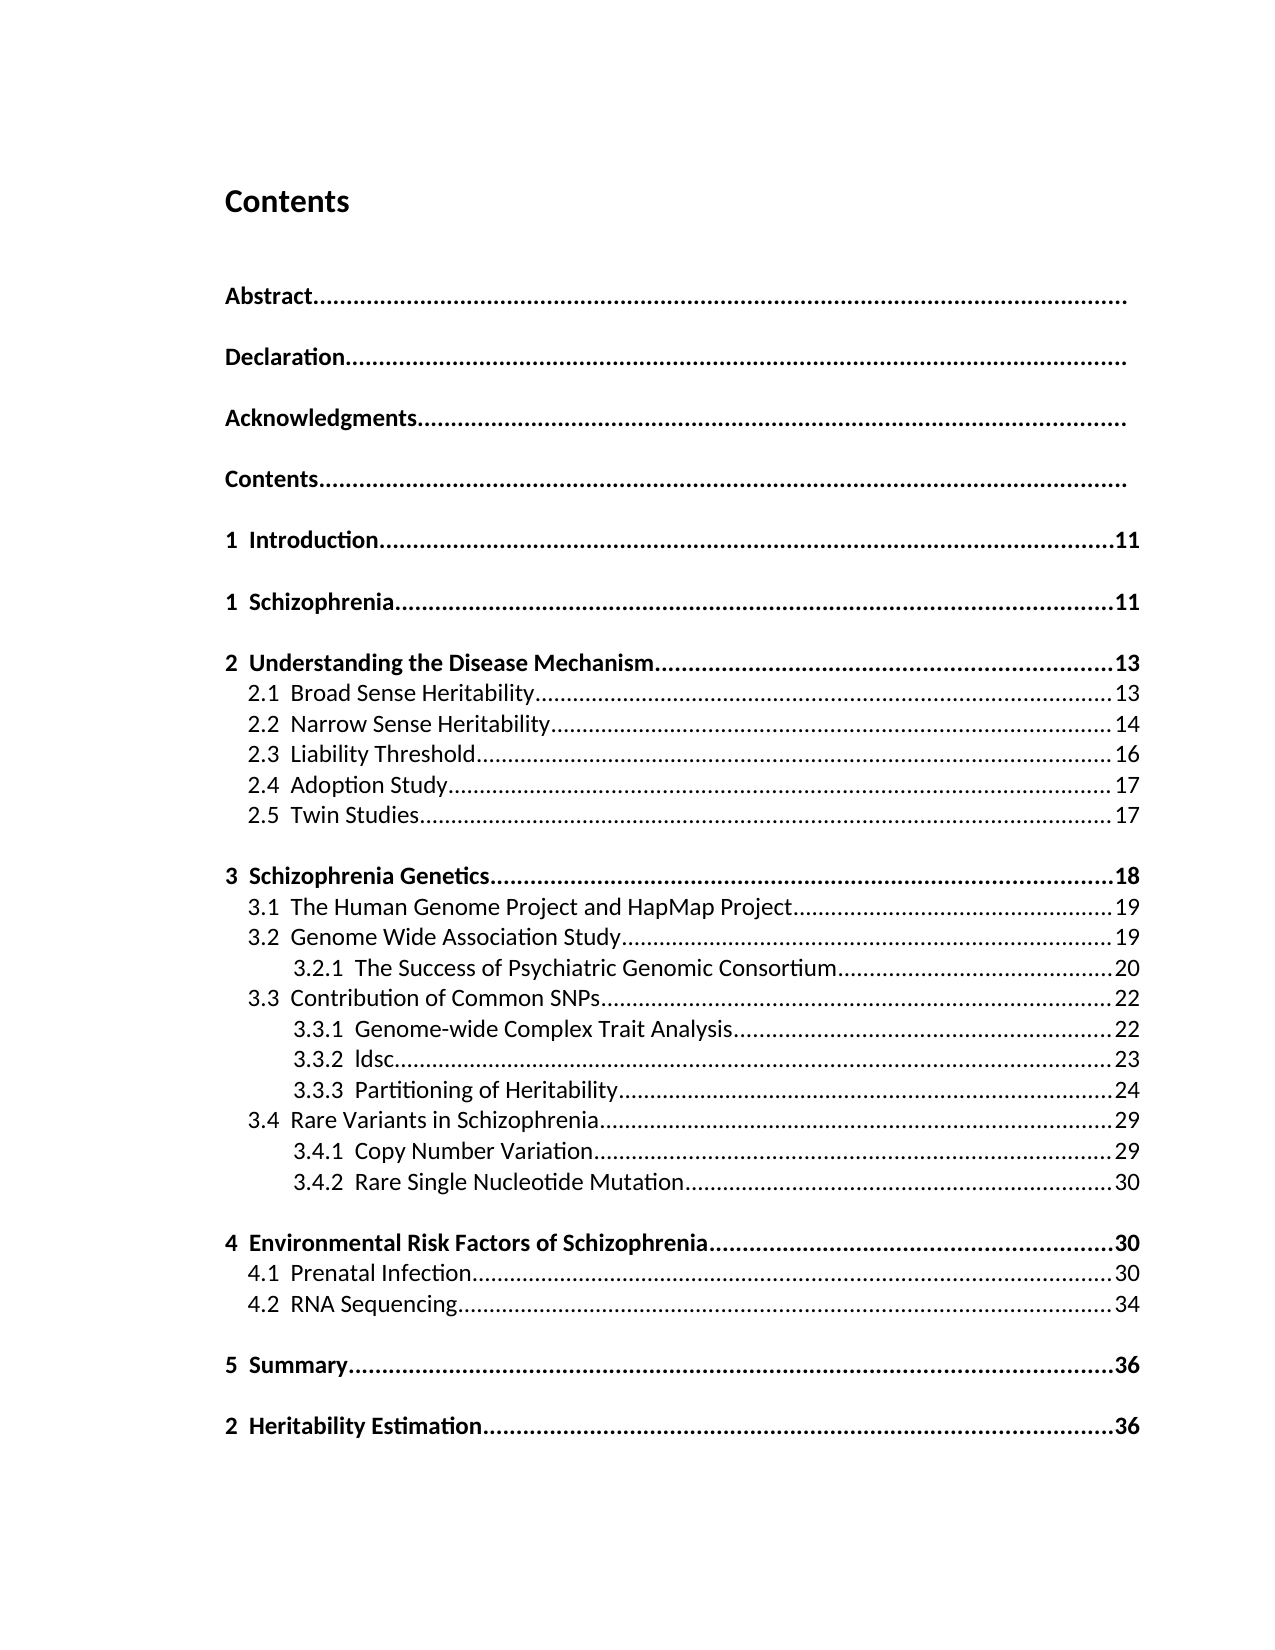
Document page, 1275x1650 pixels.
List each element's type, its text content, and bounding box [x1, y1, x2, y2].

text 3.2 Genome Wide Association Study ?? [150, 921, 1125, 952]
text 1 Schizophrenia ?? [150, 586, 1125, 616]
text 3.3 Contribution of Common SNPs ?? [150, 982, 1125, 1013]
text 1 Introduction ?? [150, 525, 1125, 555]
text Contents ?? [150, 464, 1125, 494]
text 3.3.1 Genome-wide Complex Trait Analysis ?? [150, 1013, 1125, 1043]
text 4.2 RNA Sequencing ?? [150, 1288, 1125, 1318]
text 5 Summary ?? [150, 1349, 1125, 1379]
text 3.1 The Human Genome Project and HapMap Project ?? [150, 891, 1125, 921]
text 3.4 Rare Variants in Schizophrenia ?? [150, 1104, 1125, 1135]
text 2.1 Broad Sense Heritability ?? [150, 677, 1125, 708]
text Abstract ?? [150, 281, 1125, 311]
text 3.4.2 Rare Single Nucleotide Mutation ?? [150, 1166, 1125, 1196]
text Declaration ?? [150, 342, 1125, 372]
text 3.3.2 ldsc ?? [150, 1043, 1125, 1074]
text 4 Environmental Risk Factors of Schizophrenia ?? [150, 1227, 1125, 1257]
text 2.3 Liability Threshold ?? [150, 738, 1125, 769]
text 3 Schizophrenia Genetics ?? [150, 860, 1125, 891]
text Contents [150, 181, 1125, 221]
text 2 Heritability Estimation ?? [150, 1410, 1125, 1440]
text 2.4 Adoption Study ?? [150, 769, 1125, 799]
text 2 Understanding the Disease Mechanism ?? [150, 647, 1125, 677]
text 3.2.1 The Success of Psychiatric Genomic Consortium ?? [150, 952, 1125, 982]
text 3.4.1 Copy Number Variation ?? [150, 1135, 1125, 1166]
text Acknowledgments ?? [150, 403, 1125, 433]
text 4.1 Prenatal Infection ?? [150, 1257, 1125, 1288]
text 2.5 Twin Studies ?? [150, 799, 1125, 830]
text 3.3.3 Partitioning of Heritability ?? [150, 1074, 1125, 1104]
text 2.2 Narrow Sense Heritability ?? [150, 708, 1125, 738]
